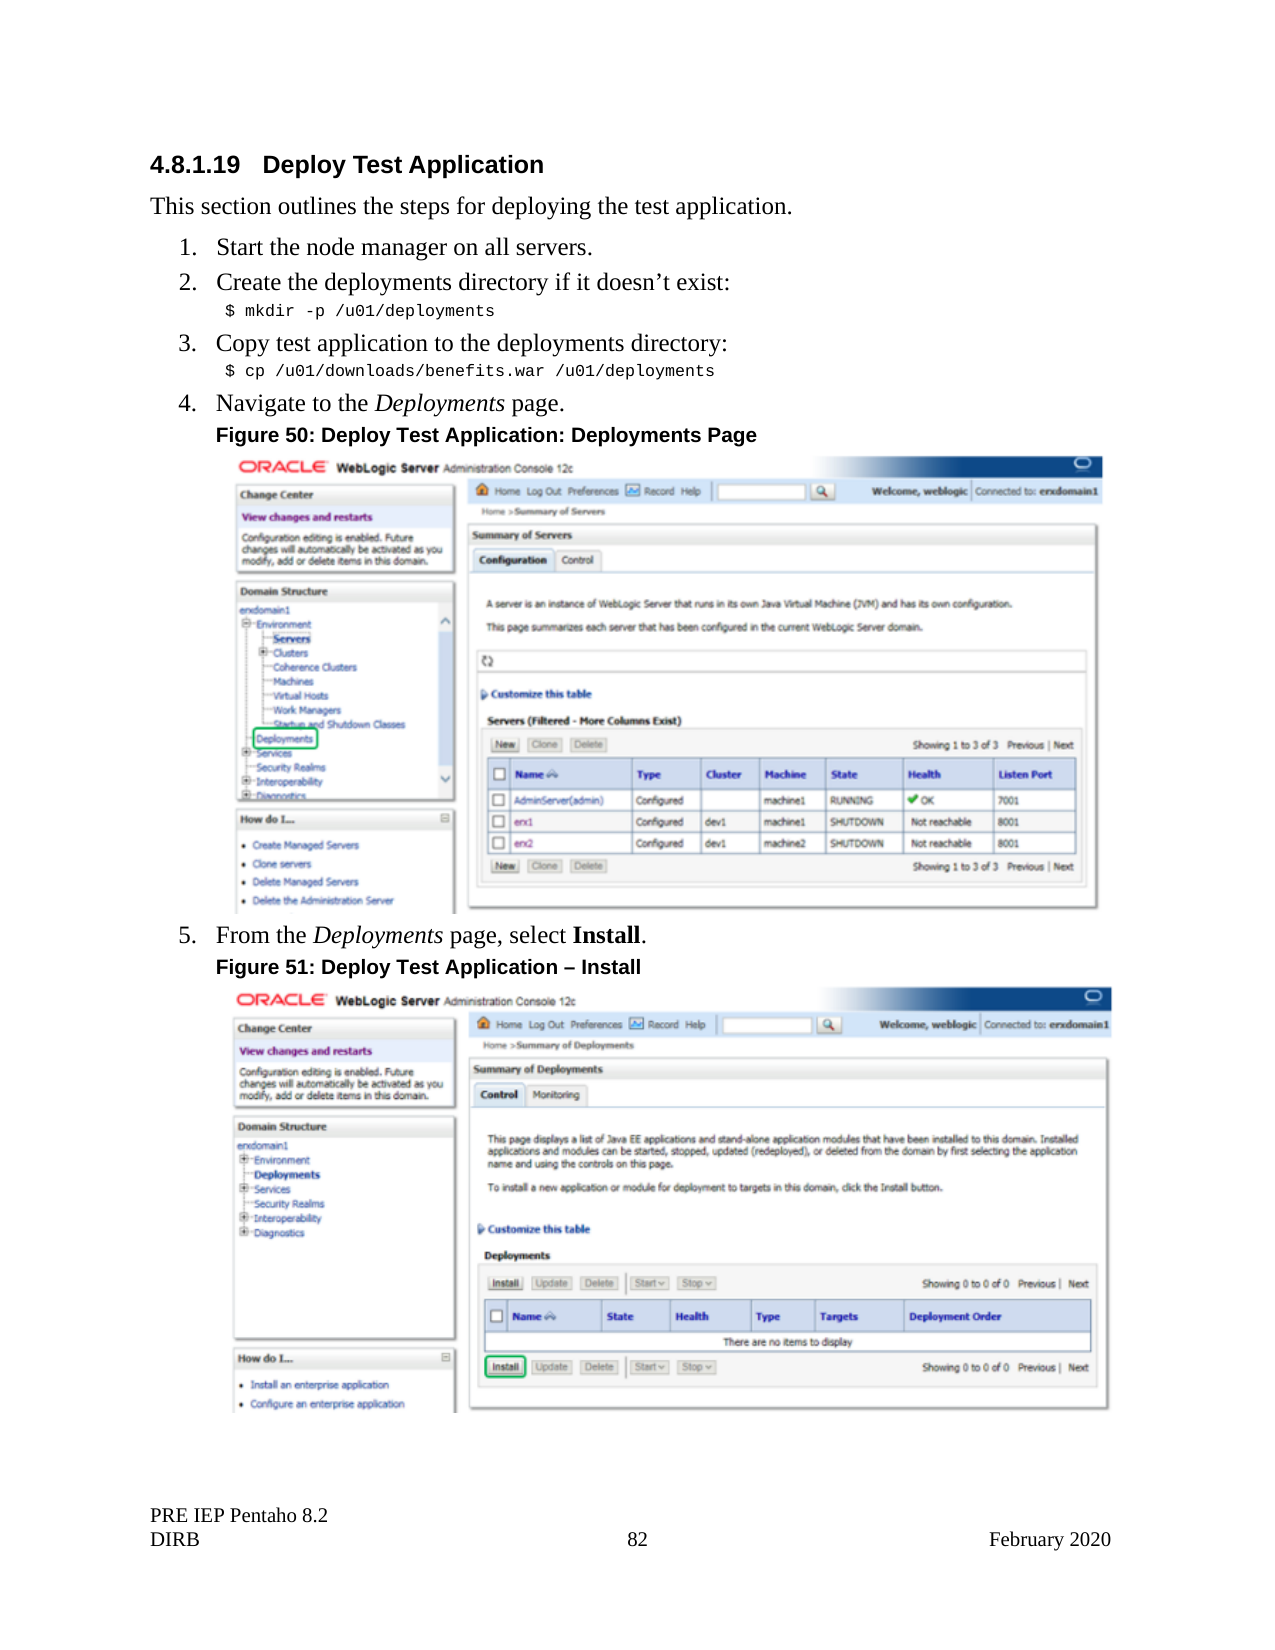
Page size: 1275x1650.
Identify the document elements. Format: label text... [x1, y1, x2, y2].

list Start the node manager on all servers. [178, 232, 1125, 261]
list $ mkdir -p /u01/deployments [225, 302, 1125, 321]
text This section outlines the steps for deploying the test application. [150, 191, 1125, 220]
list $ cp /u01/downloads/benefits.war /u01/deployments [225, 363, 1125, 381]
text Figure 51: Deploy Test Application – Install [216, 955, 1125, 979]
text Figure 50: Deploy Test Application: Deployments Page [216, 423, 1125, 447]
picture [229, 452, 1111, 914]
text From the Deployments page, select Install. [178, 920, 1125, 948]
subtitle Deploy Test Application [150, 150, 1125, 179]
picture [228, 985, 1113, 1413]
text Copy test application to the deployments directory: [178, 328, 1125, 356]
list Create the deployments directory if it doesn’t exist: [178, 267, 1125, 296]
text Navigate to the Deployments page. [178, 388, 1125, 416]
